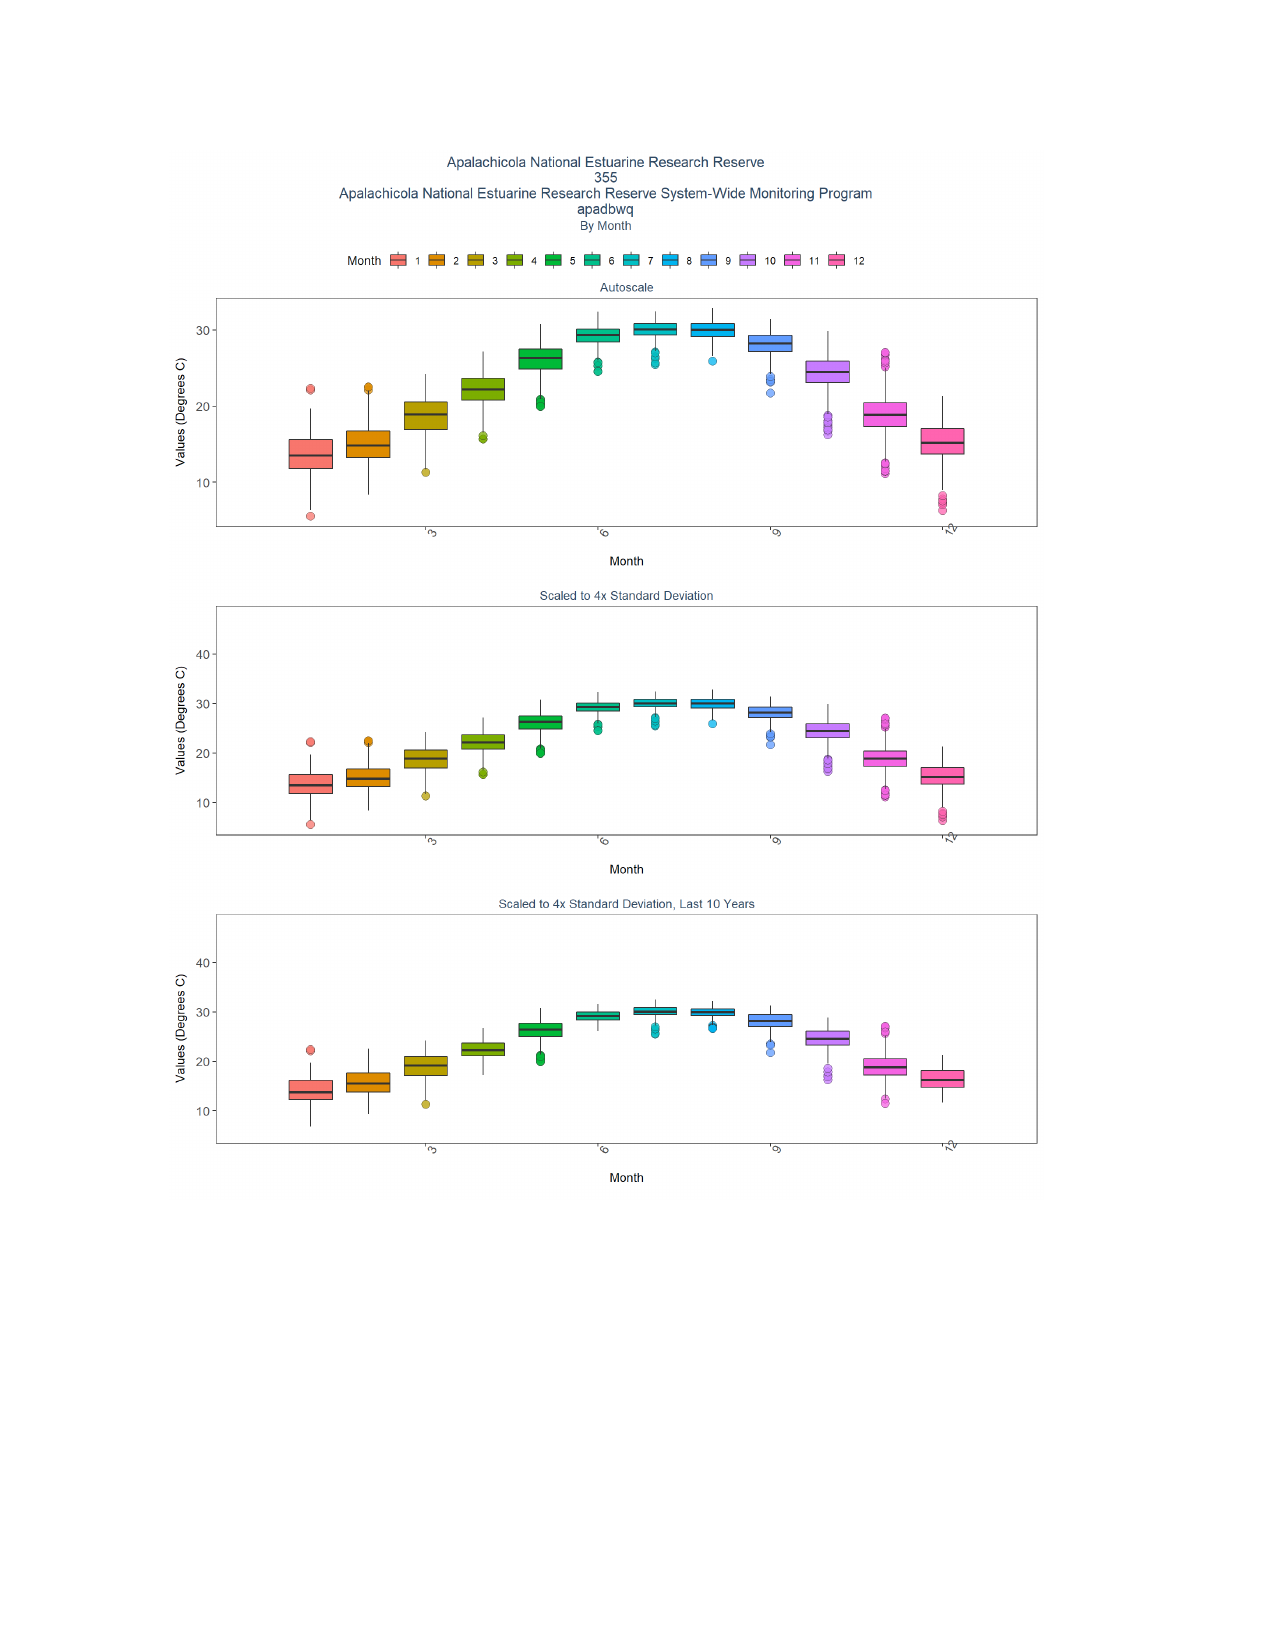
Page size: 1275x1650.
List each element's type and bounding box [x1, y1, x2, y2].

picture [168, 150, 1044, 1200]
